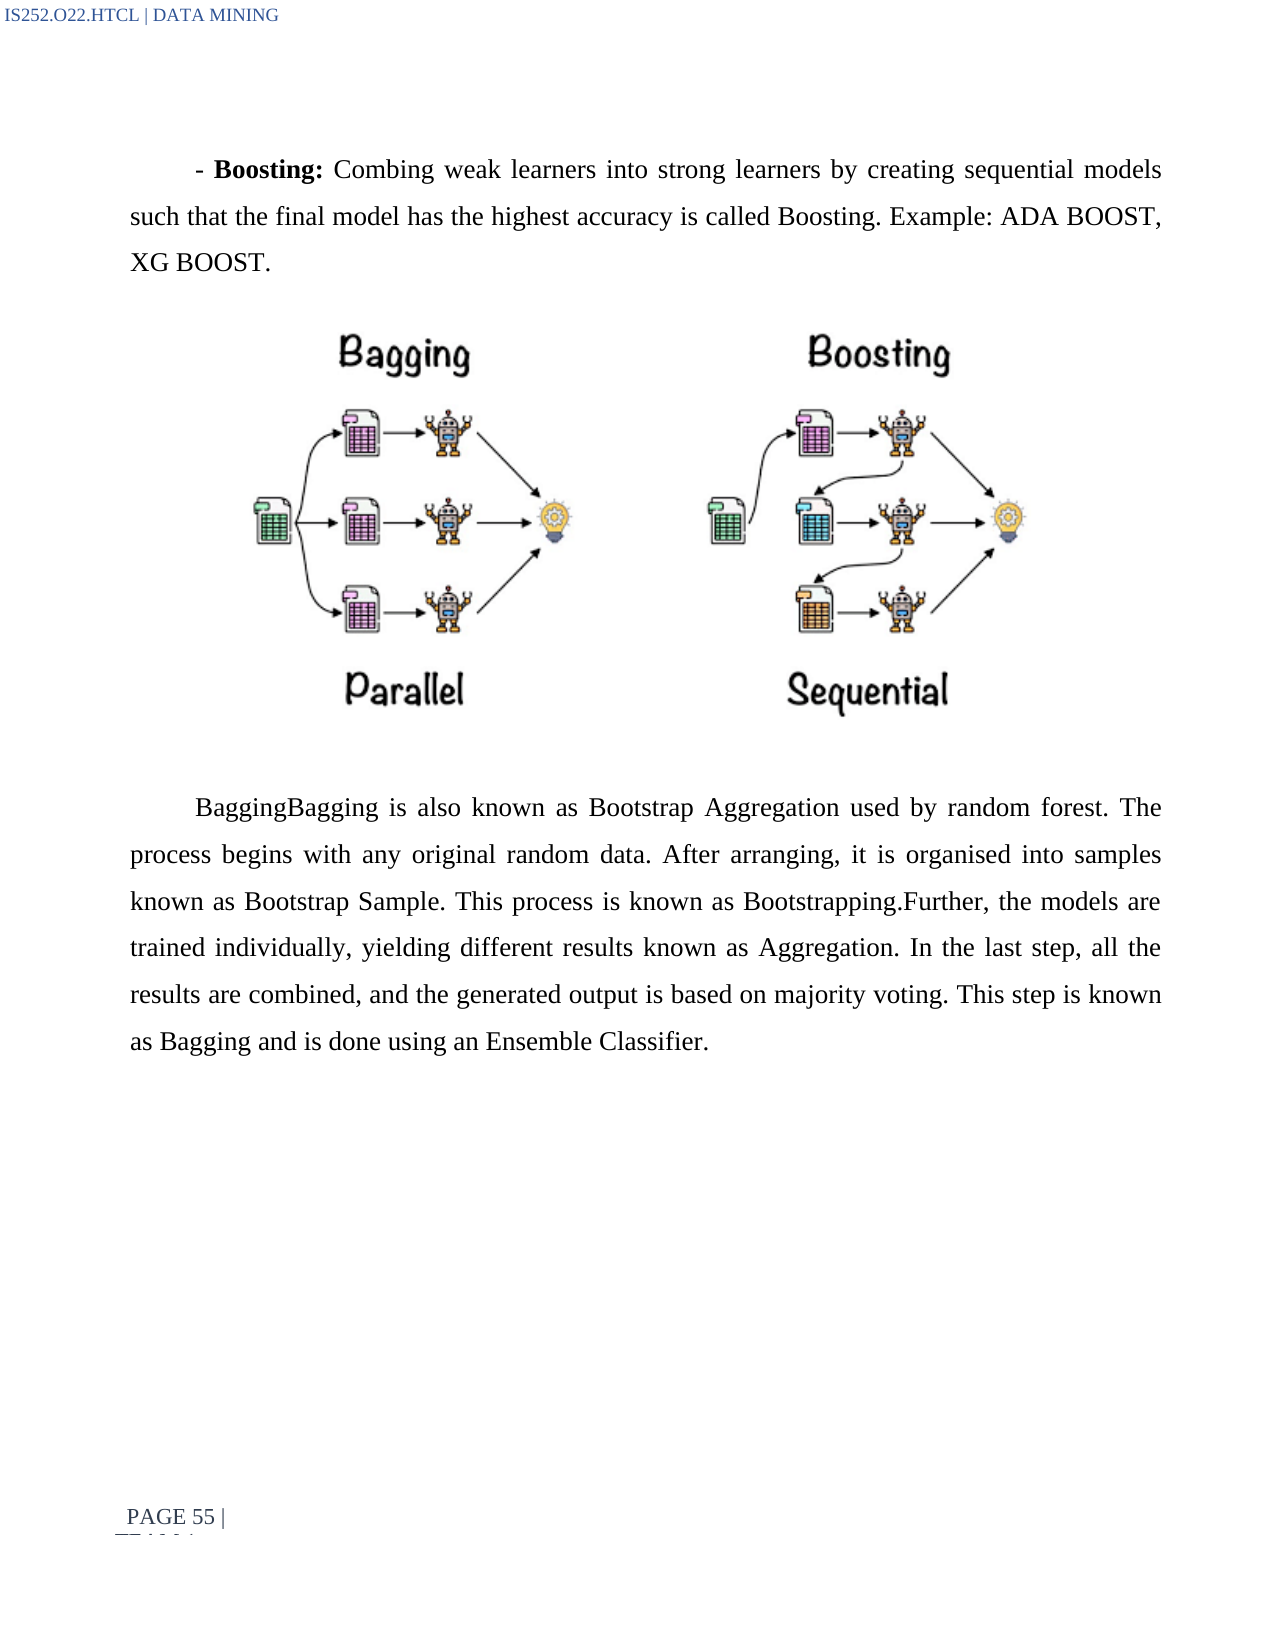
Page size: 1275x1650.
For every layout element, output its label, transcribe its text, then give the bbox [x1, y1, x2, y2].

picture [249, 331, 1032, 720]
text BaggingBagging is also known as Bootstrap Aggregation used by random forest. The process begins with any original random data. After arranging, it is organised into samples known as Bootstrap Sample. This process is known as Bootstrapping.Further, the models are trained individually, yielding different results known as Aggregation. In the last step, all the results are combined, and the generated output is based on majority voting. This step is known as Bagging and is done using an Ensemble Classifier. [130, 791, 1163, 1056]
list Boosting: Combing weak learners into strong learners by creating sequential models such that the final model has the highest accuracy is called Boosting. Example: ADA BOOST, XG BOOST. [130, 153, 1163, 278]
